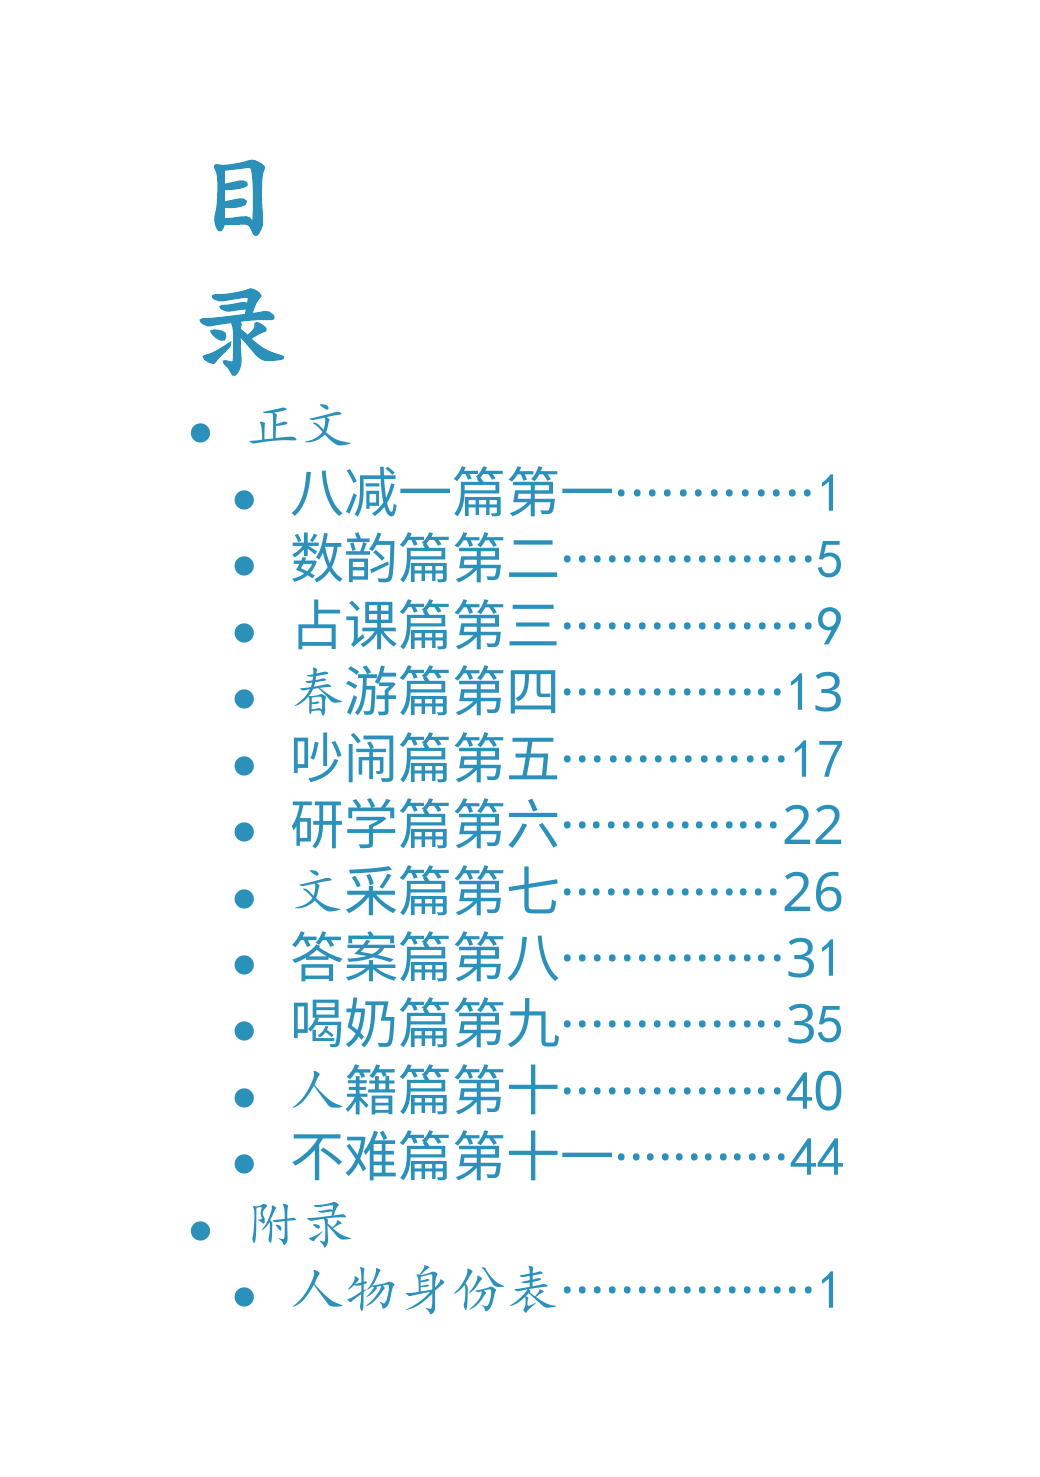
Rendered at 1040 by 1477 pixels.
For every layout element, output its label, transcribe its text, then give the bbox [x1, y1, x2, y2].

list 八减一篇第一 1 [232, 456, 852, 522]
list 占课篇第三 9 [232, 589, 852, 655]
list 人籍篇第十 40 [232, 1054, 852, 1120]
list 春游篇第四 13 [232, 655, 852, 722]
list 不难篇第十一 44 [232, 1120, 852, 1187]
list 附录 [188, 1187, 852, 1253]
list 正文 [188, 389, 852, 456]
list 喝奶篇第九 36 [232, 987, 852, 1054]
text 录 [188, 256, 852, 389]
list 人物身份表 1 [232, 1253, 852, 1320]
text 目 [188, 123, 852, 256]
list 数韵篇第二 5 [232, 522, 852, 589]
list 研学篇第六 23 [232, 788, 852, 854]
list 文采篇第七 27 [232, 854, 852, 921]
list 吵闹篇第五 18 [232, 722, 852, 788]
list 答案篇第八 32 [232, 921, 852, 987]
